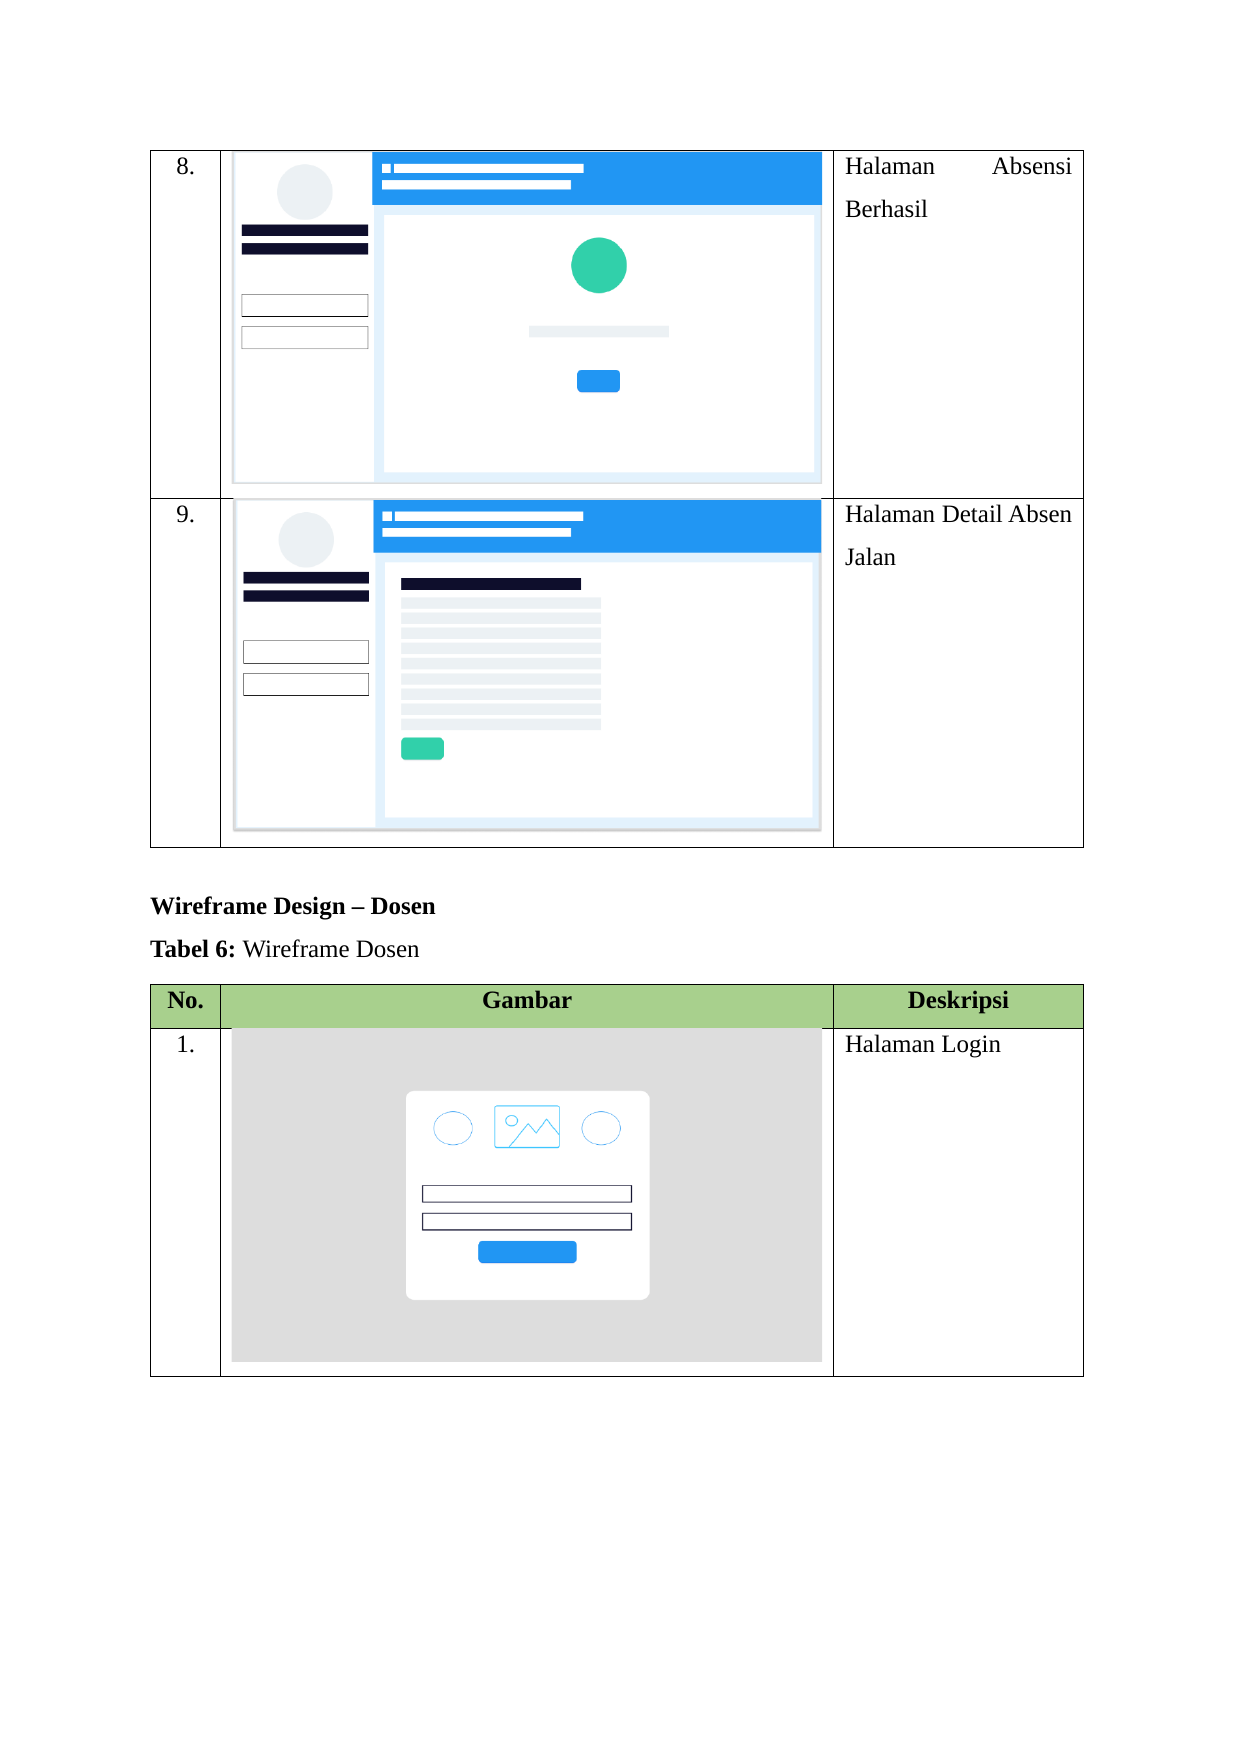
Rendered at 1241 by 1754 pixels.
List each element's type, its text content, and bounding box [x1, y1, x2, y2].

table_cell 8. [151, 151, 220, 498]
table_cell [221, 499, 833, 847]
picture [231, 498, 823, 833]
picture [231, 1028, 823, 1362]
table_cell 1. [151, 1029, 220, 1376]
picture [231, 151, 823, 484]
table_cell Halaman Login [834, 1029, 1083, 1376]
table_header Deskripsi [834, 985, 1083, 1028]
table_header No. [151, 985, 220, 1028]
table_cell [221, 151, 833, 498]
table_cell Halaman Absensi Berhasil [834, 151, 1083, 498]
table_cell [221, 1029, 833, 1376]
table_header Gambar [221, 985, 833, 1028]
table_cell Halaman Detail Absen Jalan [834, 499, 1083, 847]
table_cell 9. [151, 499, 220, 847]
subtitle Wireframe Design – Dosen [150, 891, 1090, 920]
text Tabel 6: Wireframe Dosen [150, 934, 1090, 963]
